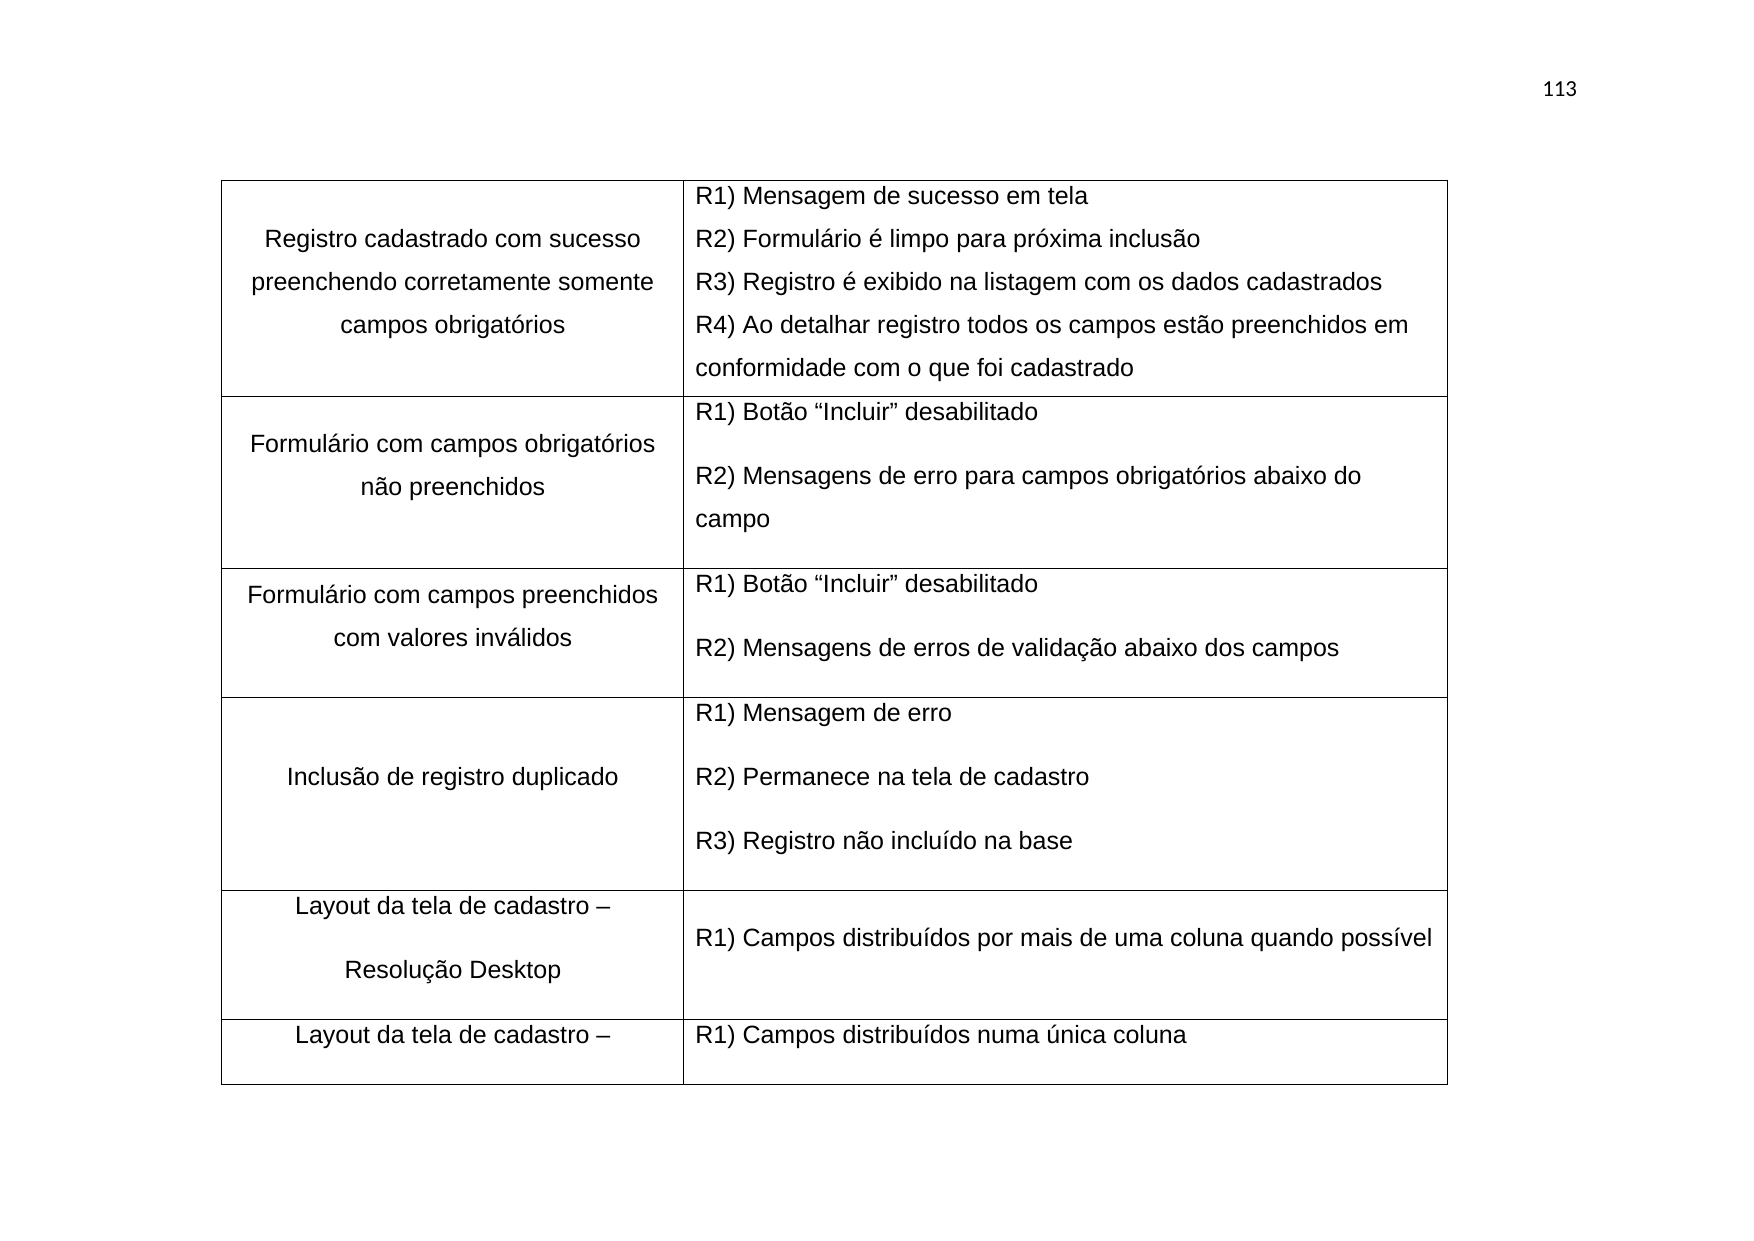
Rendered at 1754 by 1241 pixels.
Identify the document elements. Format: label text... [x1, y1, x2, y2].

table_cell R1) Botão “Incluir” desabilitado R2) Mensagens de erro para campos obrigatórios abaixo do campo [684, 397, 1447, 568]
table_cell R1) Campos distribuídos por mais de uma coluna quando possível [684, 891, 1447, 1019]
table_cell Formulário com campos obrigatórios não preenchidos [222, 397, 683, 568]
table_cell Inclusão de registro duplicado [222, 698, 683, 890]
table_cell Registro cadastrado com sucesso preenchendo corretamente somente campos obrigatórios [222, 181, 683, 396]
table_cell R1) Botão “Incluir” desabilitado R2) Mensagens de erros de validação abaixo dos campos [684, 569, 1447, 697]
table_cell Layout da tela de cadastro – Resolução Desktop [222, 891, 683, 1019]
table_cell R1) Mensagem de erro R2) Permanece na tela de cadastro R3) Registro não incluído na base [684, 698, 1447, 890]
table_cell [684, 1020, 1447, 1083]
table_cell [222, 1020, 683, 1083]
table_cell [684, 181, 1447, 396]
table_cell Formulário com campos preenchidos com valores inválidos [222, 569, 683, 697]
